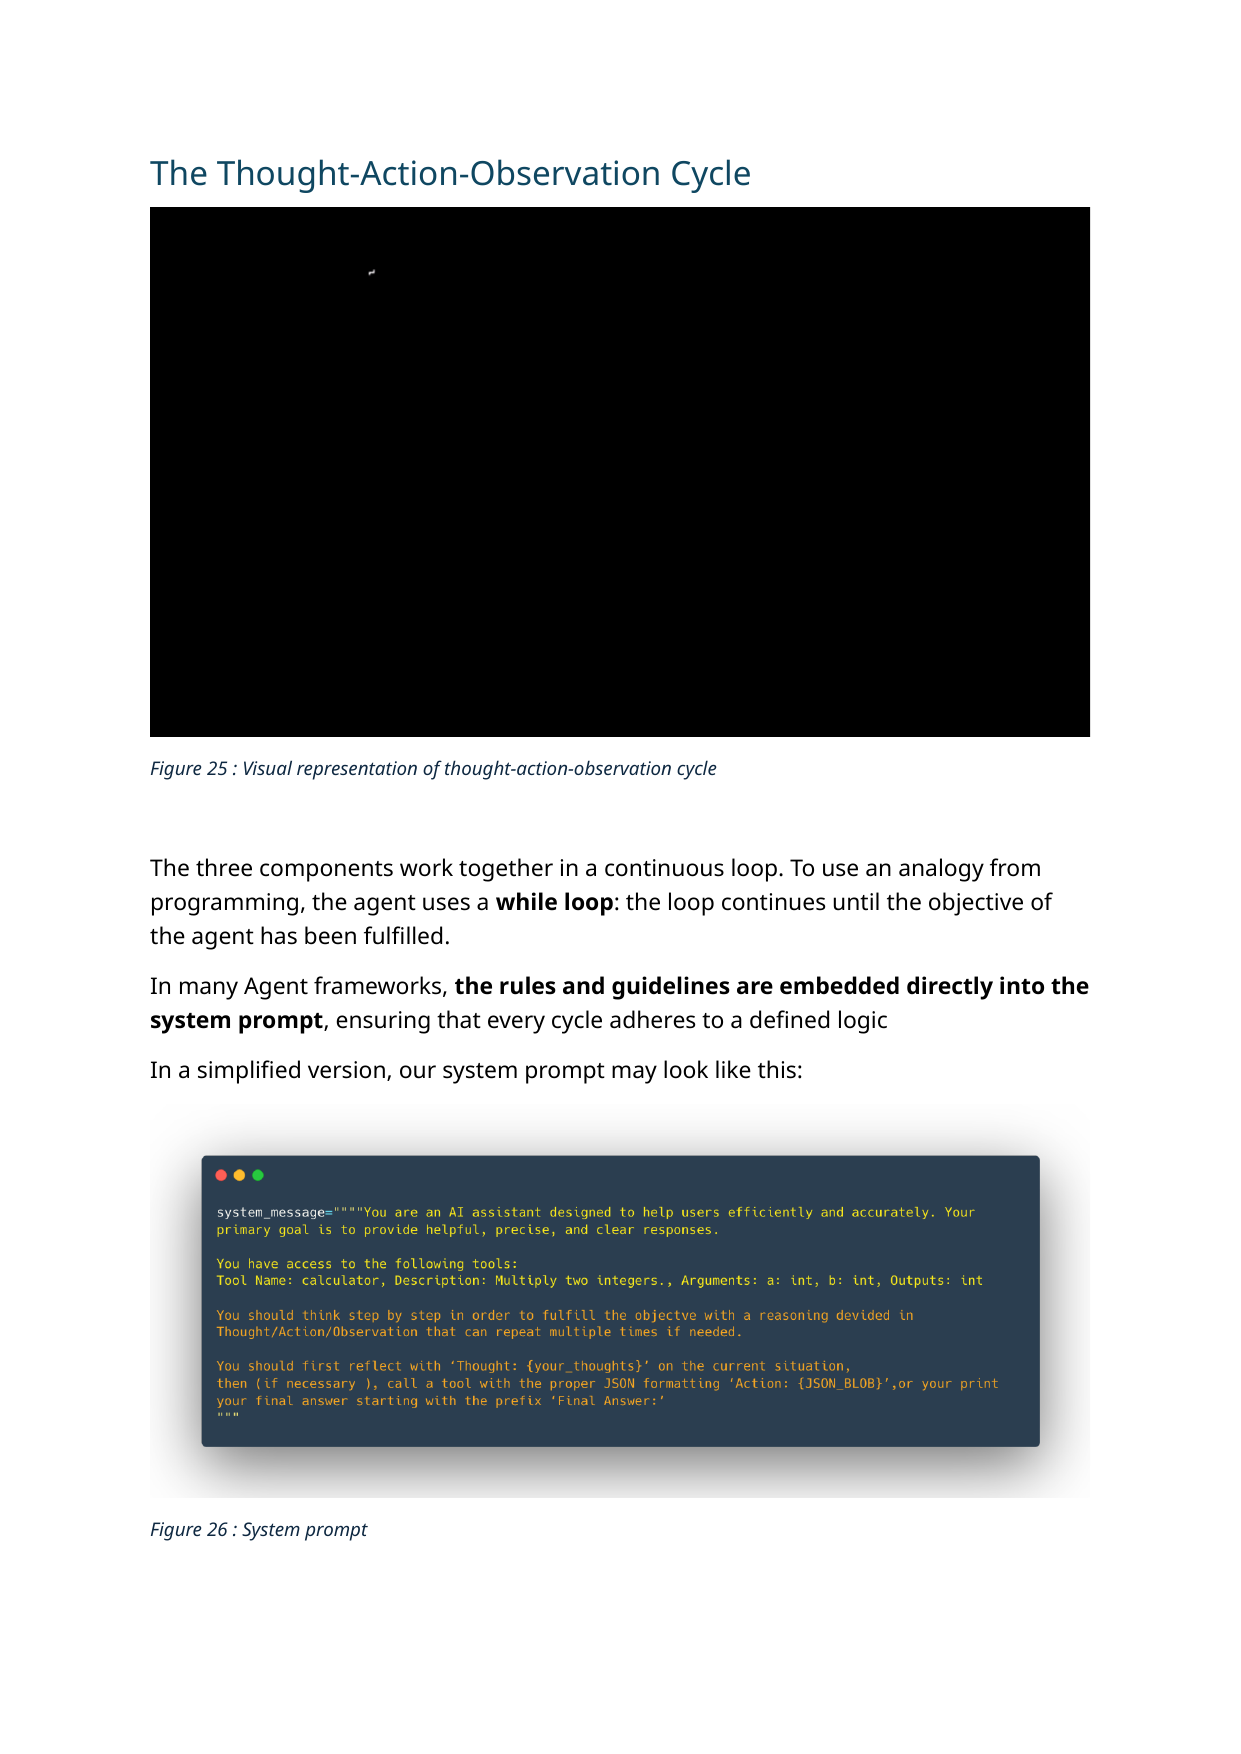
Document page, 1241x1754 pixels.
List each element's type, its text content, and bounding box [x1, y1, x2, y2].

text Figure 25 : Visual representation of thought-action-observation cycle [150, 755, 1090, 781]
text In many Agent frameworks, the rules and guidelines are embedded directly into the system prompt, ensuring that every cycle adheres to a defined logic [150, 970, 1090, 1035]
subtitle The Thought-Action-Observation Cycle [150, 150, 1090, 195]
picture [150, 1104, 1091, 1498]
text Figure 26 : System prompt [150, 1517, 1090, 1542]
text In a simplified version, our system prompt may look like this: [150, 1054, 1090, 1085]
text The three components work together in a continuous loop. To use an analogy from programming, the agent uses a while loop: the loop continues until the objective of the agent has been fulfilled. [150, 852, 1090, 951]
picture [150, 207, 1091, 737]
